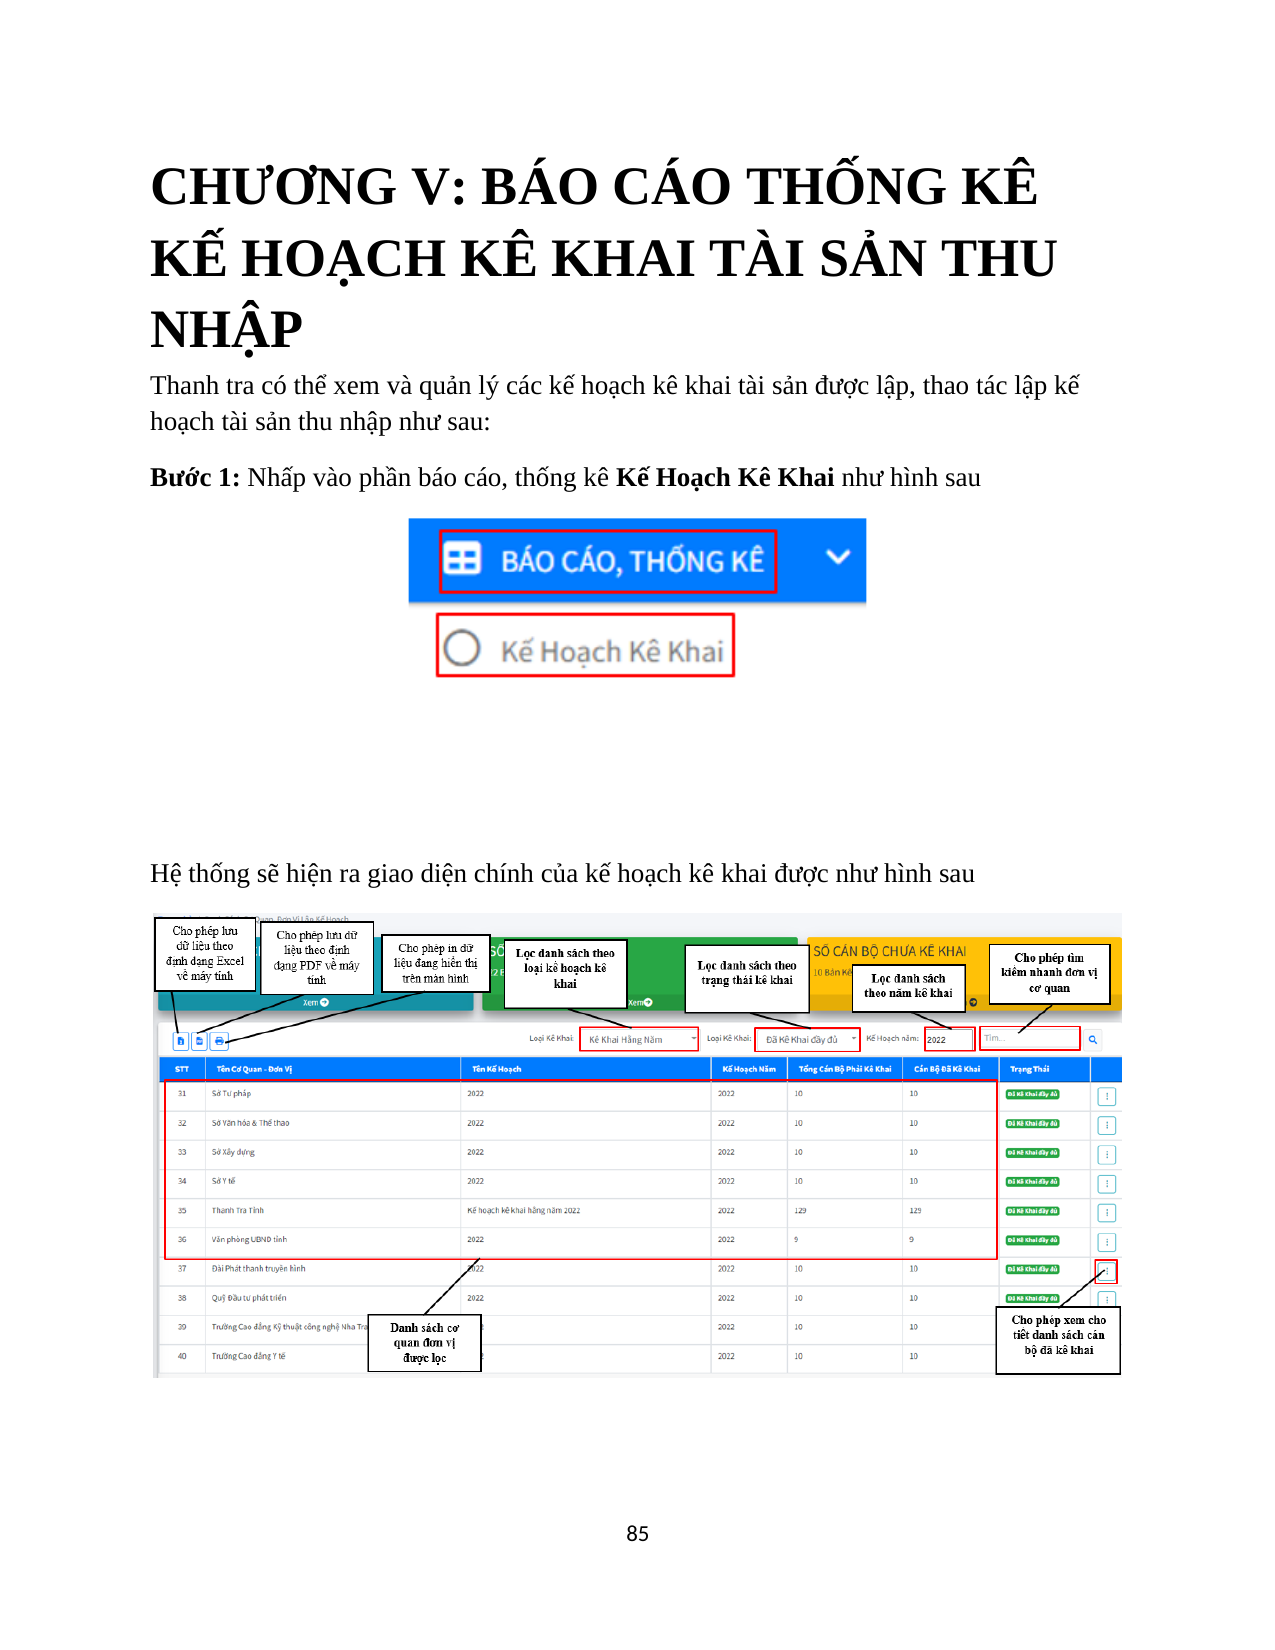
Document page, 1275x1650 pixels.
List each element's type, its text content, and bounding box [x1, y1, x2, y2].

subtitle CHƯƠNG V: BÁO CÁO THỐNG KÊ KẾ HOẠCH KÊ KHAI TÀI SẢN THU NHẬP [150, 154, 1125, 359]
text Hệ thống sẽ hiện ra giao diện chính của kế hoạch kê khai được như hình sau [150, 857, 1125, 888]
picture [408, 517, 867, 720]
text Bước 1: Nhấp vào phần báo cáo, thống kê Kế Hoạch Kê Khai như hình sau [150, 461, 1125, 492]
text Thanh tra có thể xem và quản lý các kế hoạch kê khai tài sản được lập, thao tác lập kế hoạch tài sản thu nhập như sau: [150, 369, 1125, 436]
picture [150, 913, 1125, 1378]
